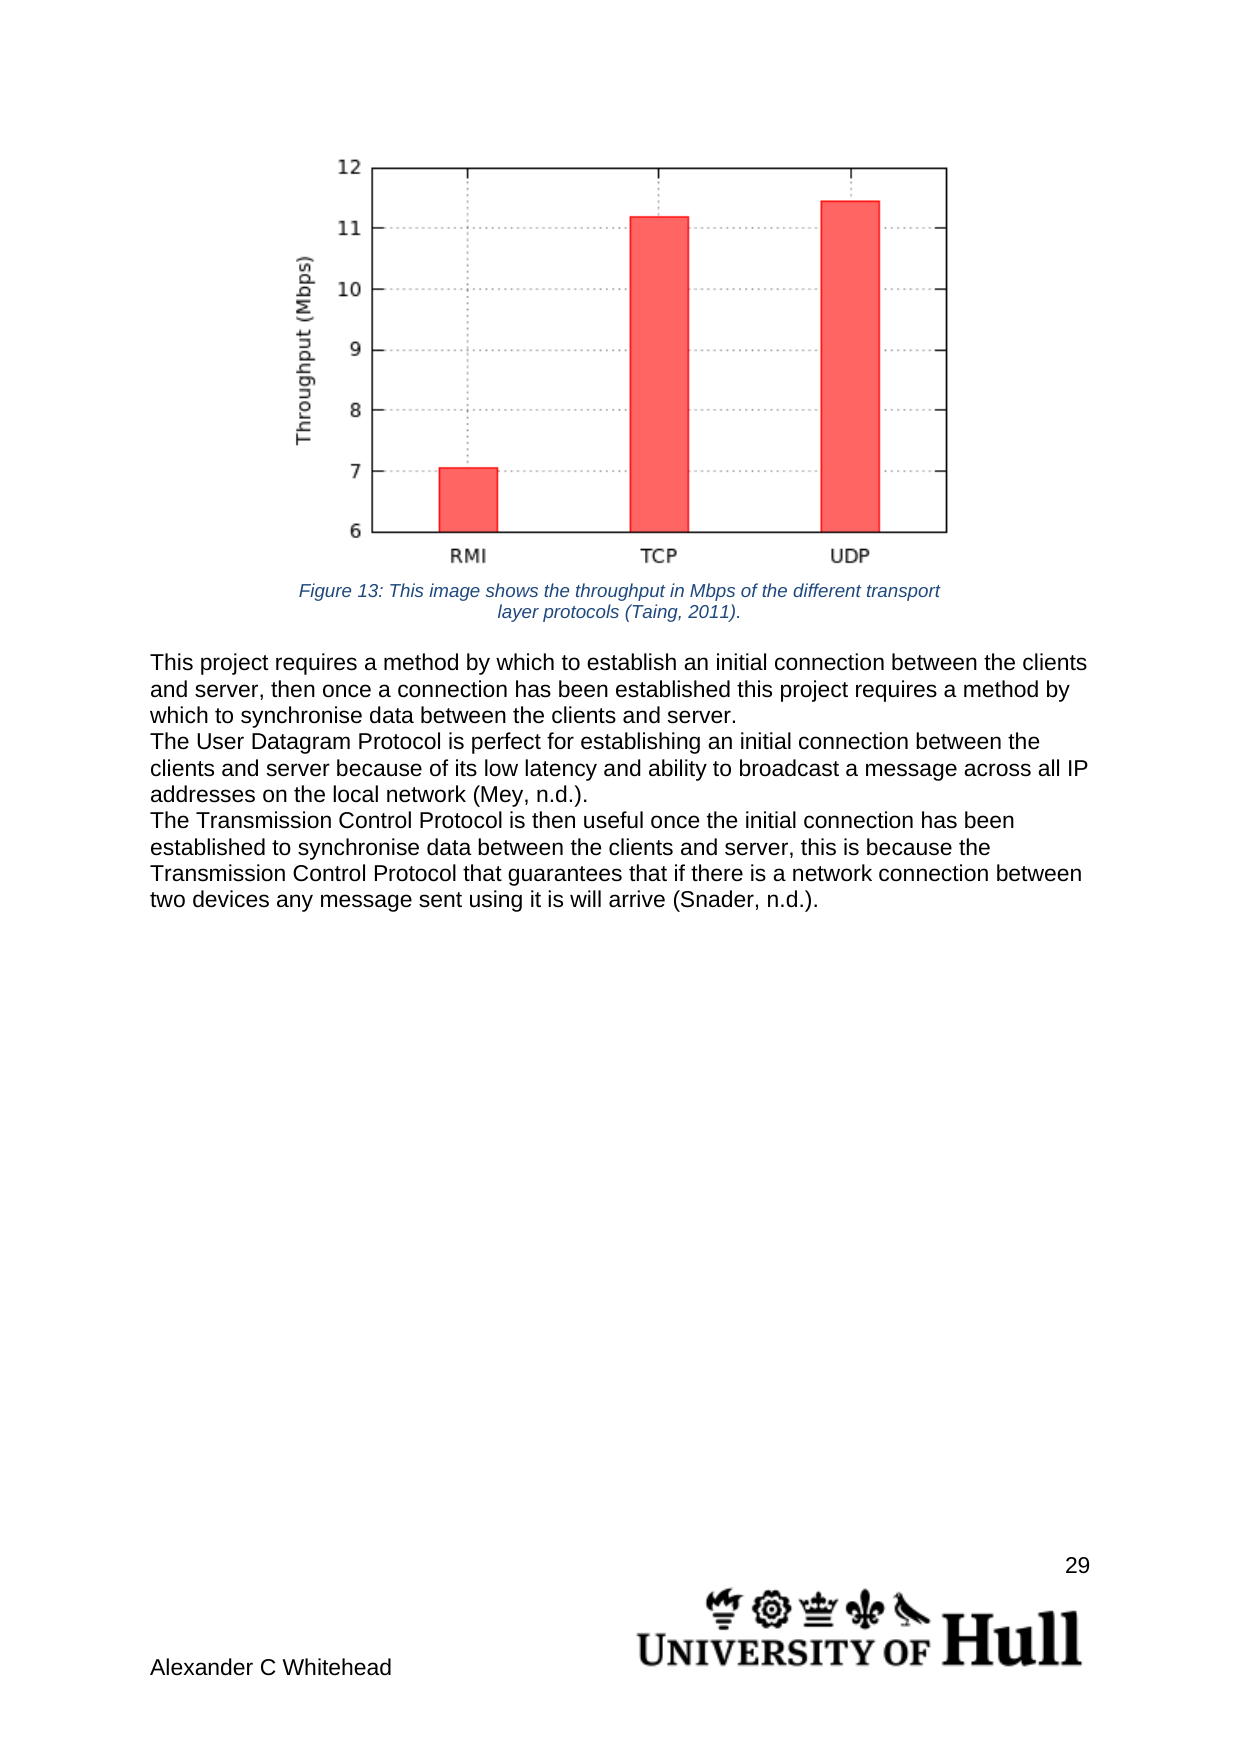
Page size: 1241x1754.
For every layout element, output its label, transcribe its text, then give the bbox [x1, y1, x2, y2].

text This project requires a method by which to establish an initial connection between the clients and server, then once a connection has been established this project requires a method by which to synchronise data between the clients and server. [150, 649, 1090, 728]
picture [284, 150, 957, 571]
text The User Datagram Protocol is perfect for establishing an initial connection between the clients and server because of its low latency and ability to broadcast a message across all IP addresses on the local network . [150, 728, 1090, 807]
picture [630, 1578, 1091, 1676]
text The Transmission Control Protocol is then useful once the initial connection has been established to synchronise data between the clients and server, this is because the Transmission Control Protocol that guarantees that if there is a network connection between two devices any message sent using it is will arrive . [150, 807, 1090, 913]
